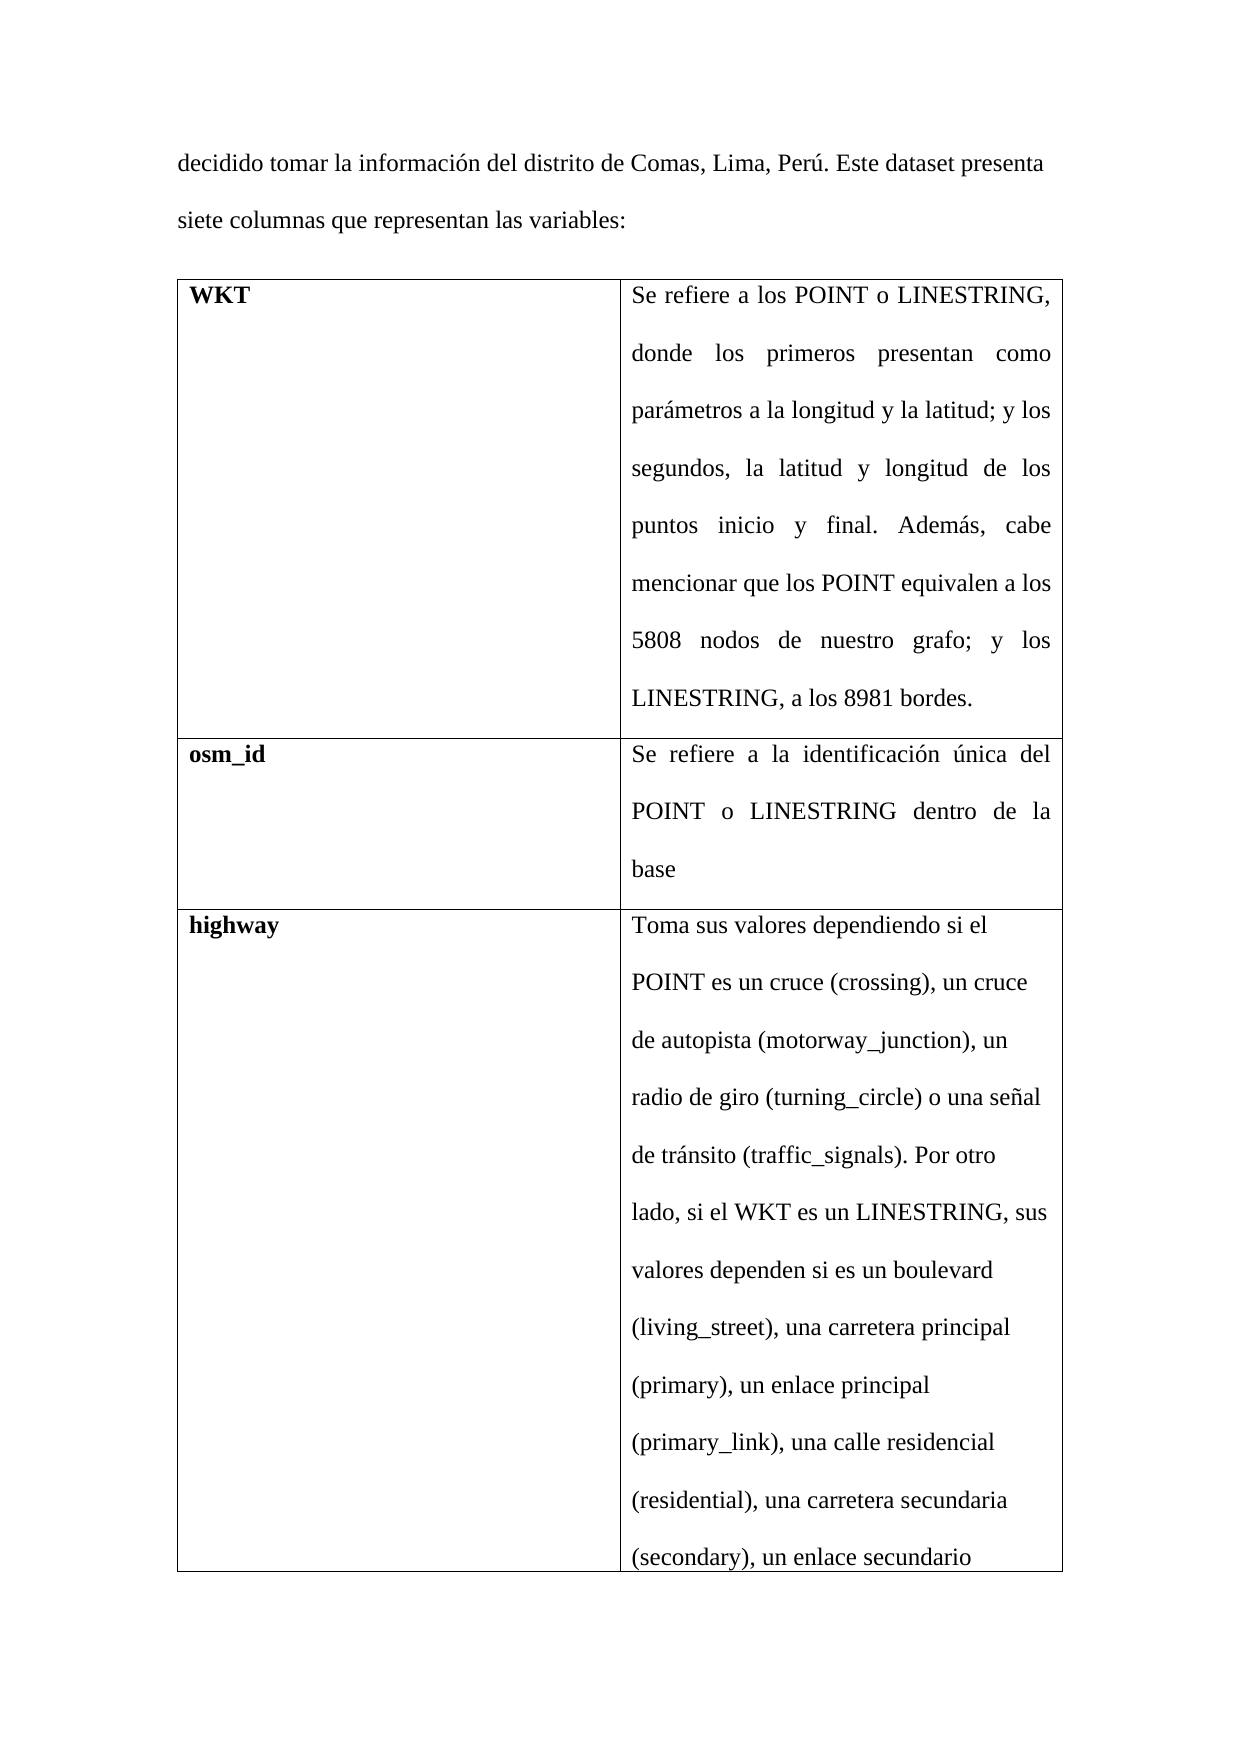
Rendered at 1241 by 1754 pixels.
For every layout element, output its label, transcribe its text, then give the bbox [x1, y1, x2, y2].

table_header WKT [178, 280, 620, 738]
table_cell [621, 910, 1062, 1571]
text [177, 148, 1063, 234]
table_cell osm_id [178, 739, 620, 909]
table_cell highway [178, 910, 620, 1571]
table_header Se refiere a los POINT o LINESTRING, donde los primeros presentan como parámetros a la longitud y la latitud; y los segundos, la latitud y longitud de los puntos inicio y final. Además, cabe mencionar que los POINT equivalen a los 5808 nodos de nuestro grafo; y los LINESTRING, a los 8981 bordes. [621, 280, 1062, 738]
table_cell Se refiere a la identificación única del POINT o LINESTRING dentro de la base [621, 739, 1062, 909]
